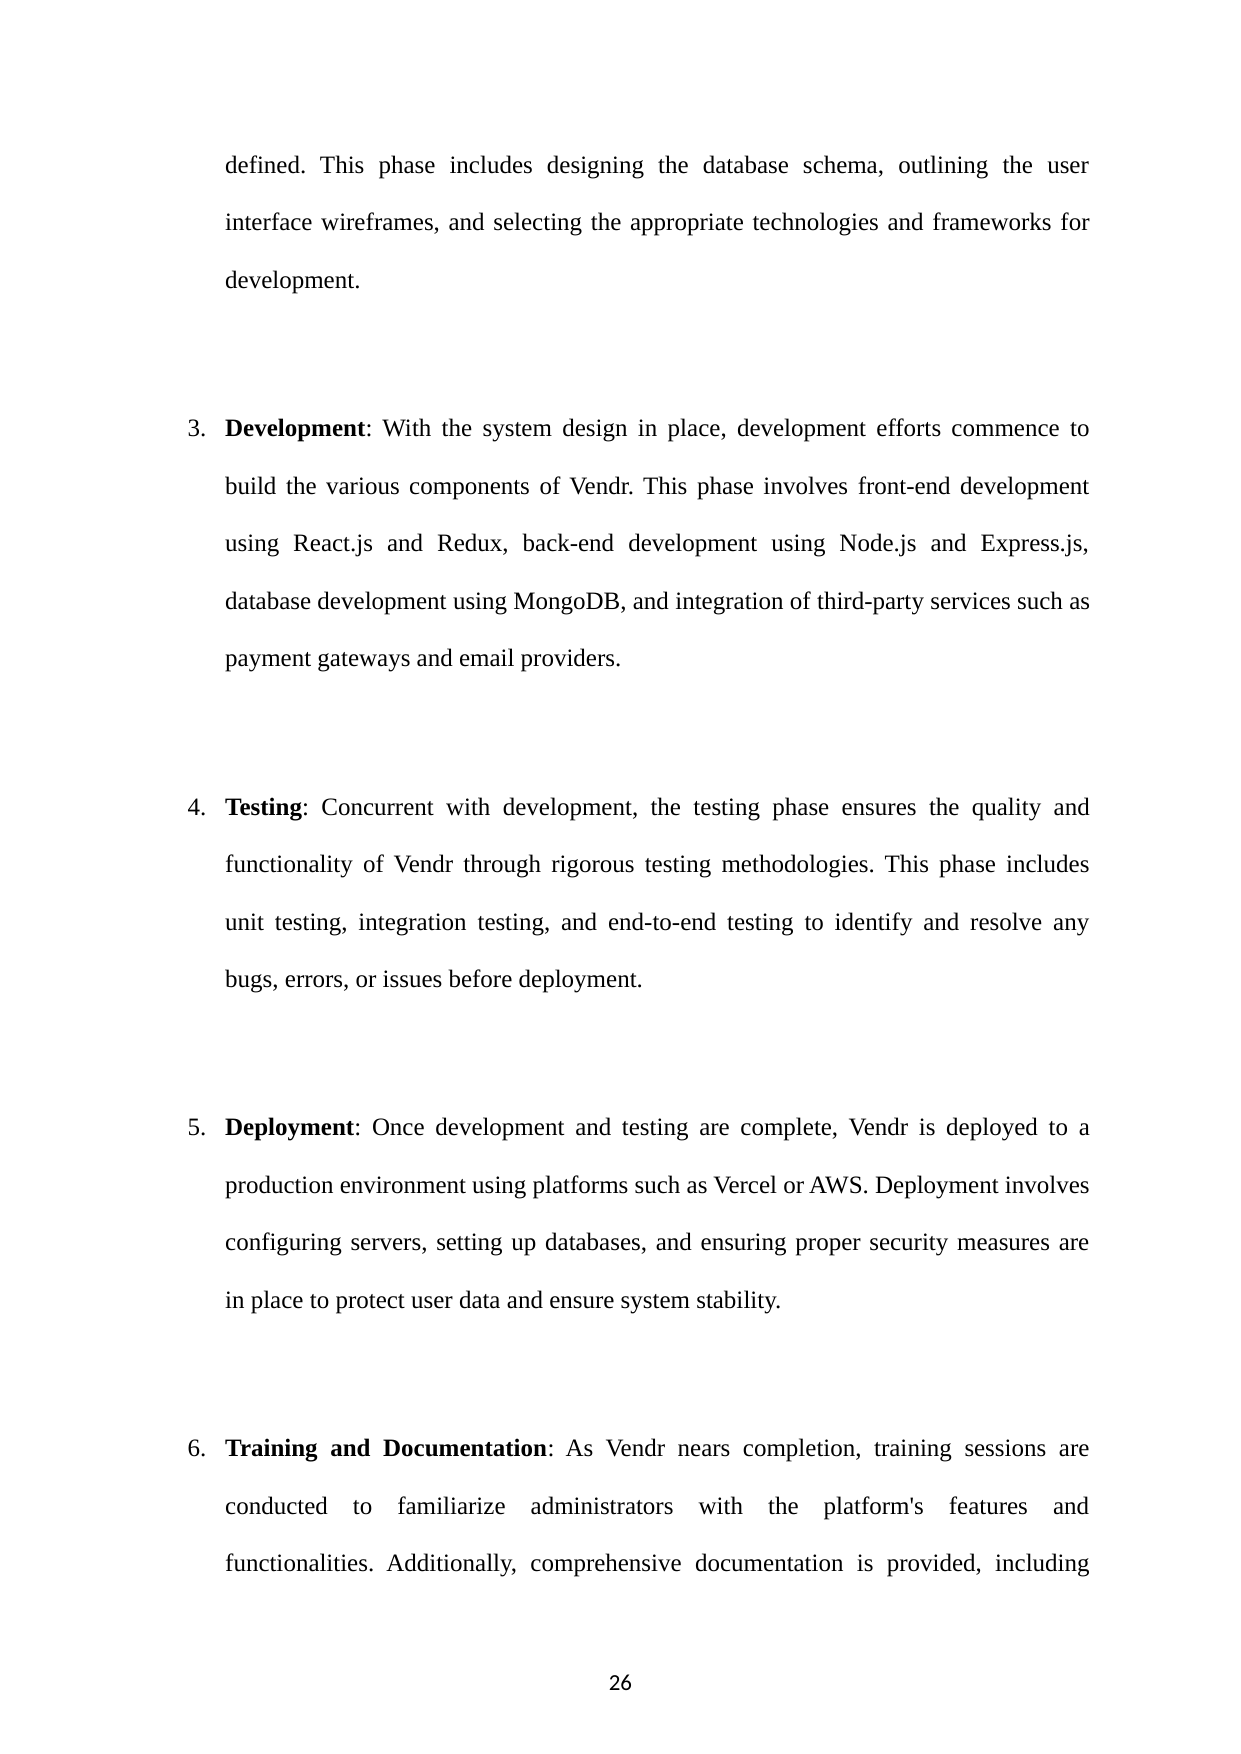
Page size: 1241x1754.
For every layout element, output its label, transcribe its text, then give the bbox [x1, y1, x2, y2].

list Testing: Concurrent with development, the testing phase ensures the quality and functionality of Vendr through rigorous testing methodologies. This phase includes unit testing, integration testing, and end-to-end testing to identify and resolve any bugs, errors, or issues before deployment. [187, 792, 1090, 993]
list Development: With the system design in place, development efforts commence to build the various components of Vendr. This phase involves front-end development using React.js and Redux, back-end development using Node.js and Express.js, database development using MongoDB, and integration of third-party services such as payment gateways and email providers. [187, 413, 1090, 672]
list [187, 1433, 1090, 1577]
list Deployment: Once development and testing are complete, Vendr is deployed to a production environment using platforms such as Vercel or AWS. Deployment involves configuring servers, setting up databases, and ensuring proper security measures are in place to protect user data and ensure system stability. [187, 1112, 1090, 1314]
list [187, 150, 1090, 294]
